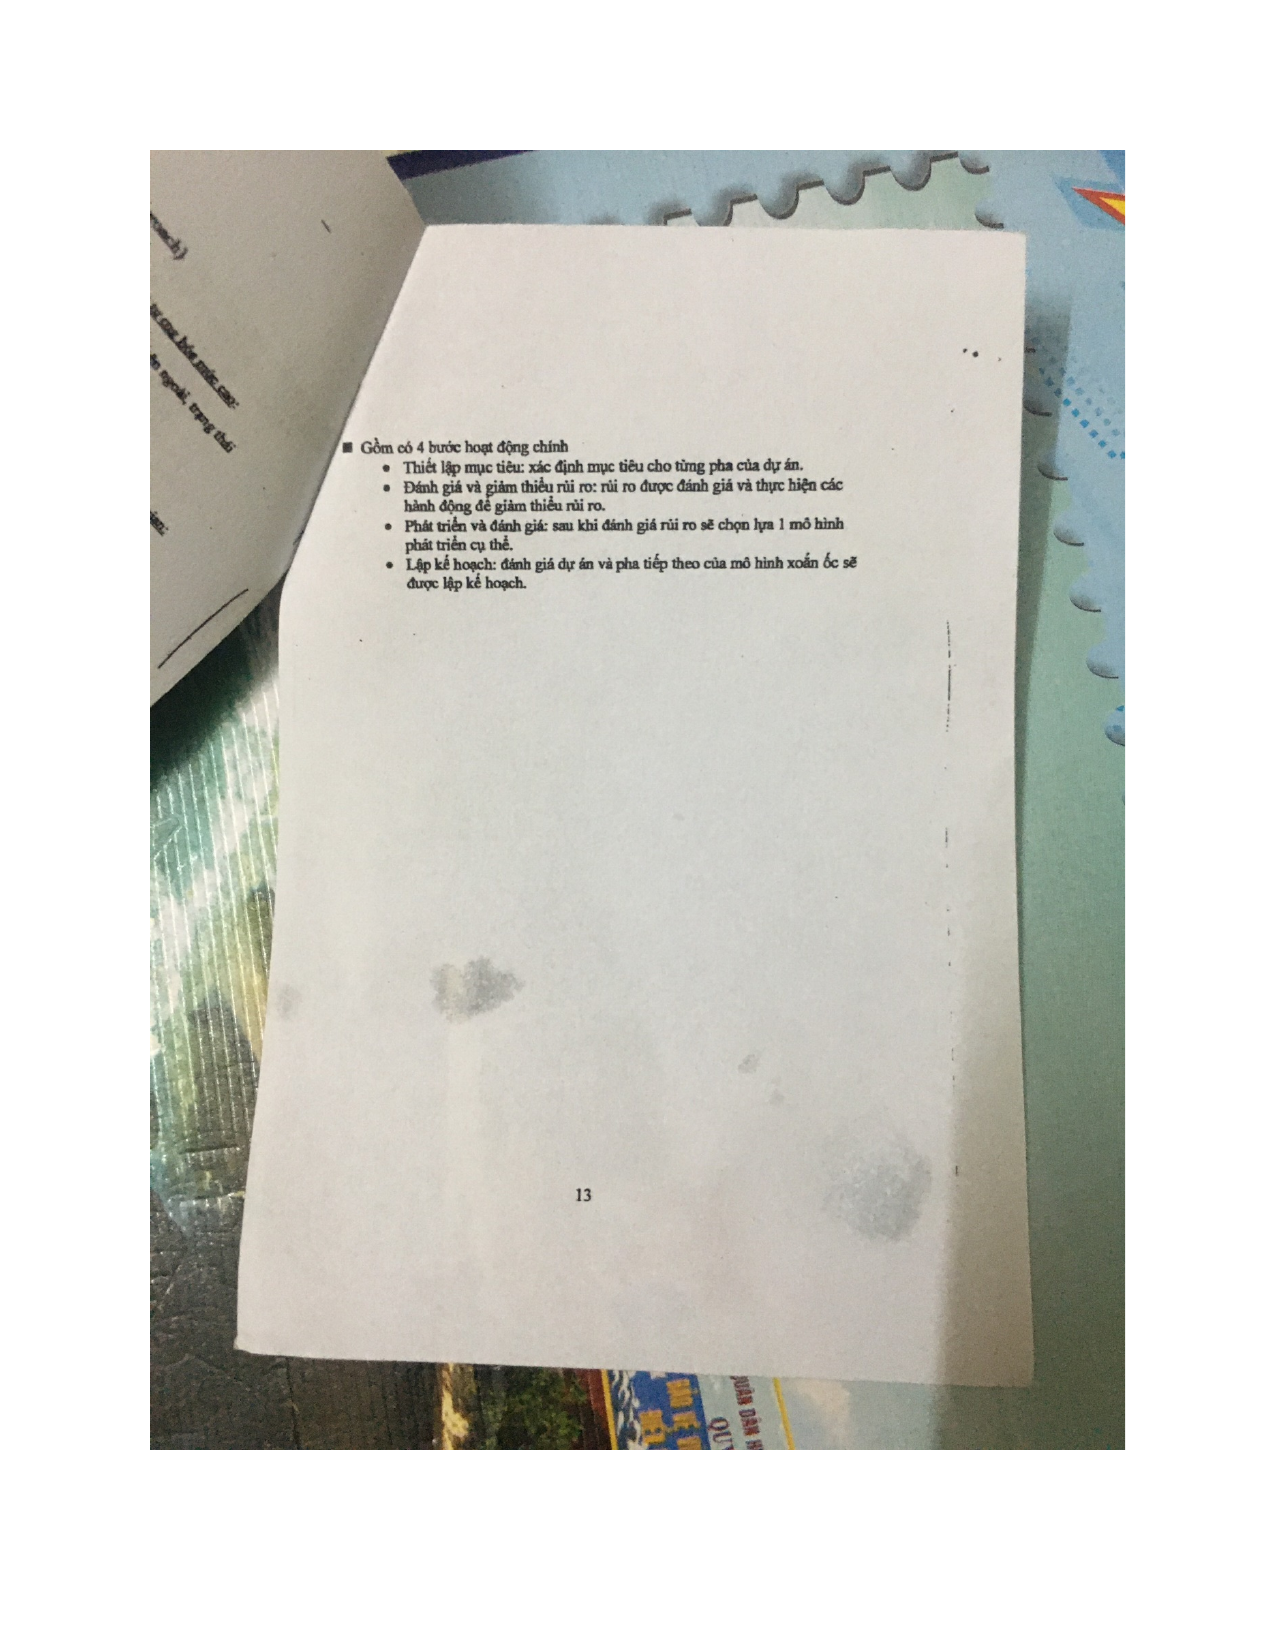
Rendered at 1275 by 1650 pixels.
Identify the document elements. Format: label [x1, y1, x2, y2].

picture [150, 150, 1125, 1450]
